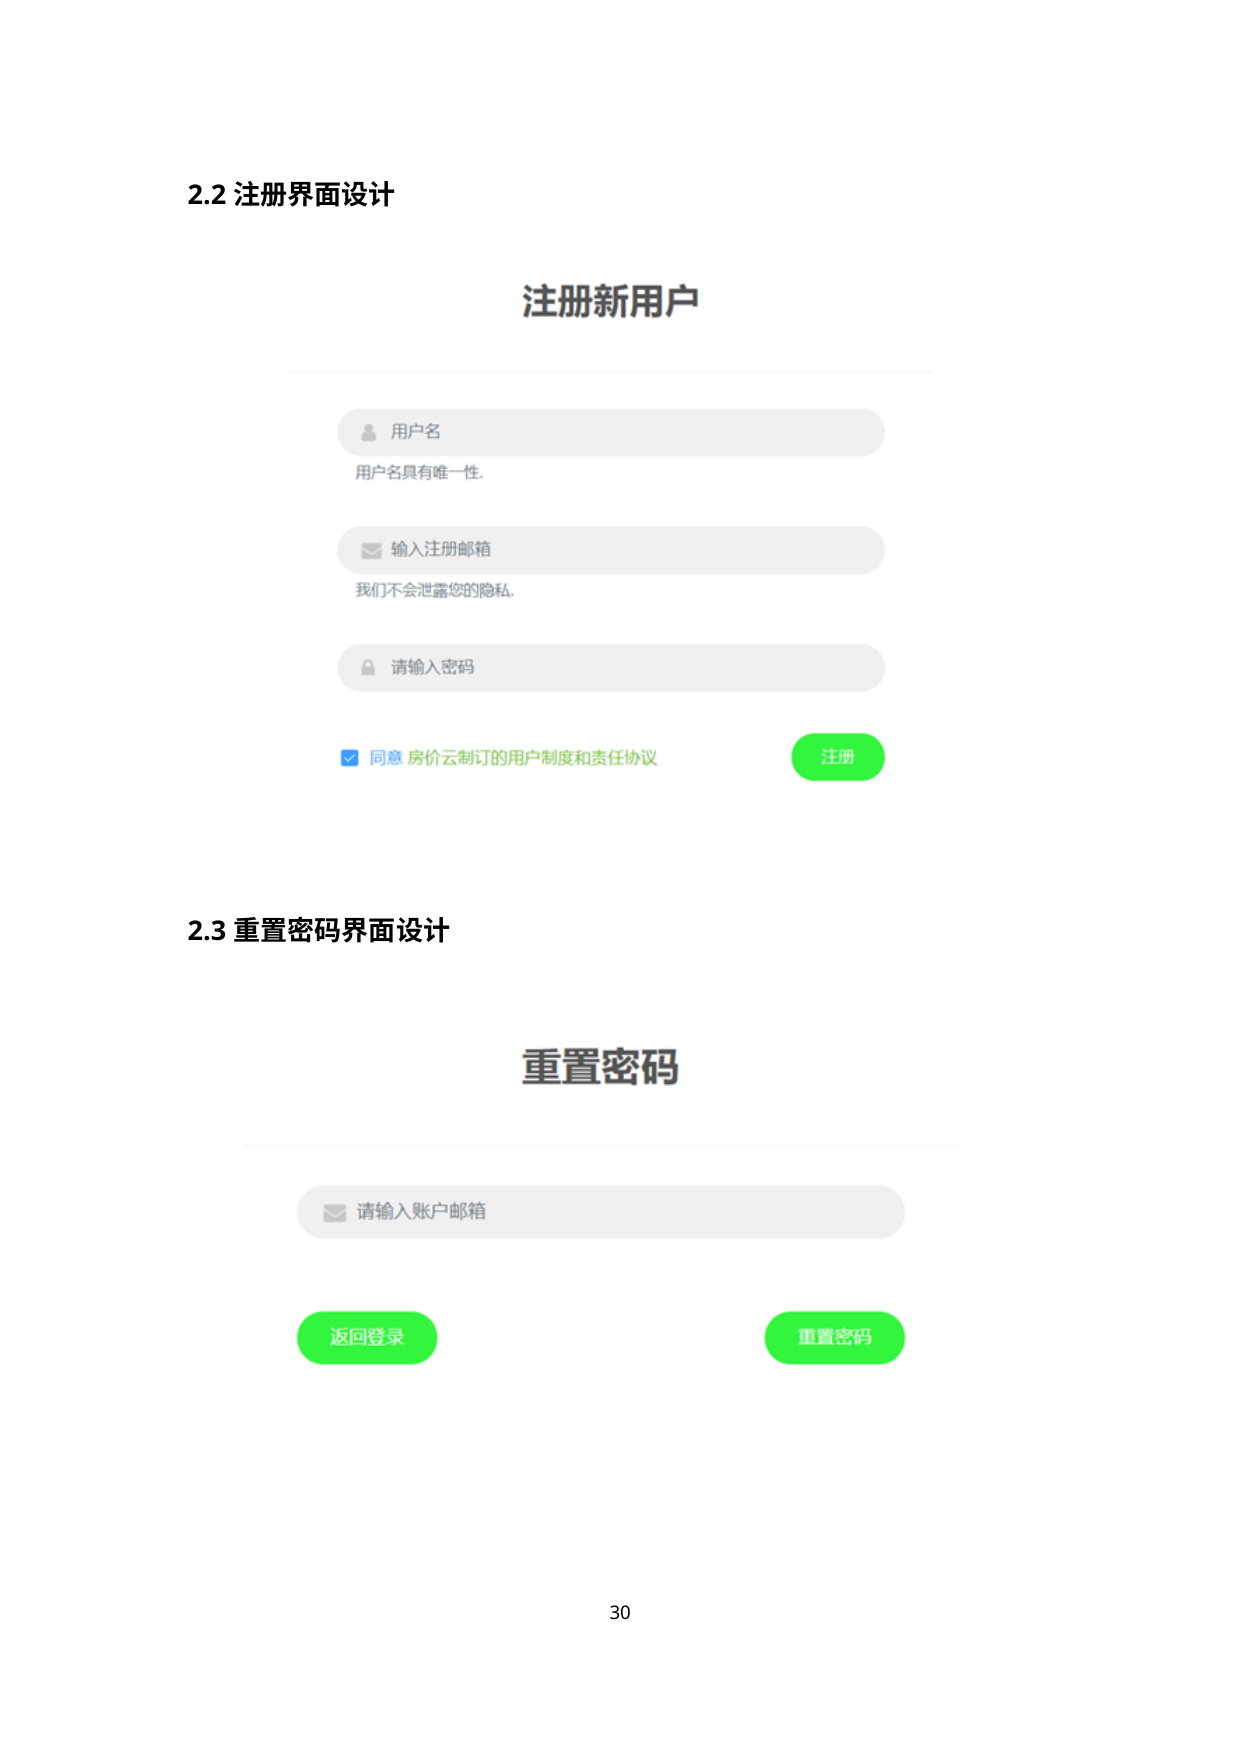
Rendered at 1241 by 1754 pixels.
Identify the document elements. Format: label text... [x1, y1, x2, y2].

text 2.2 注册界面设计 [187, 160, 1053, 225]
picture [234, 251, 1007, 827]
picture [234, 988, 1007, 1525]
text 2.3 重置密码界面设计 [187, 896, 1053, 961]
